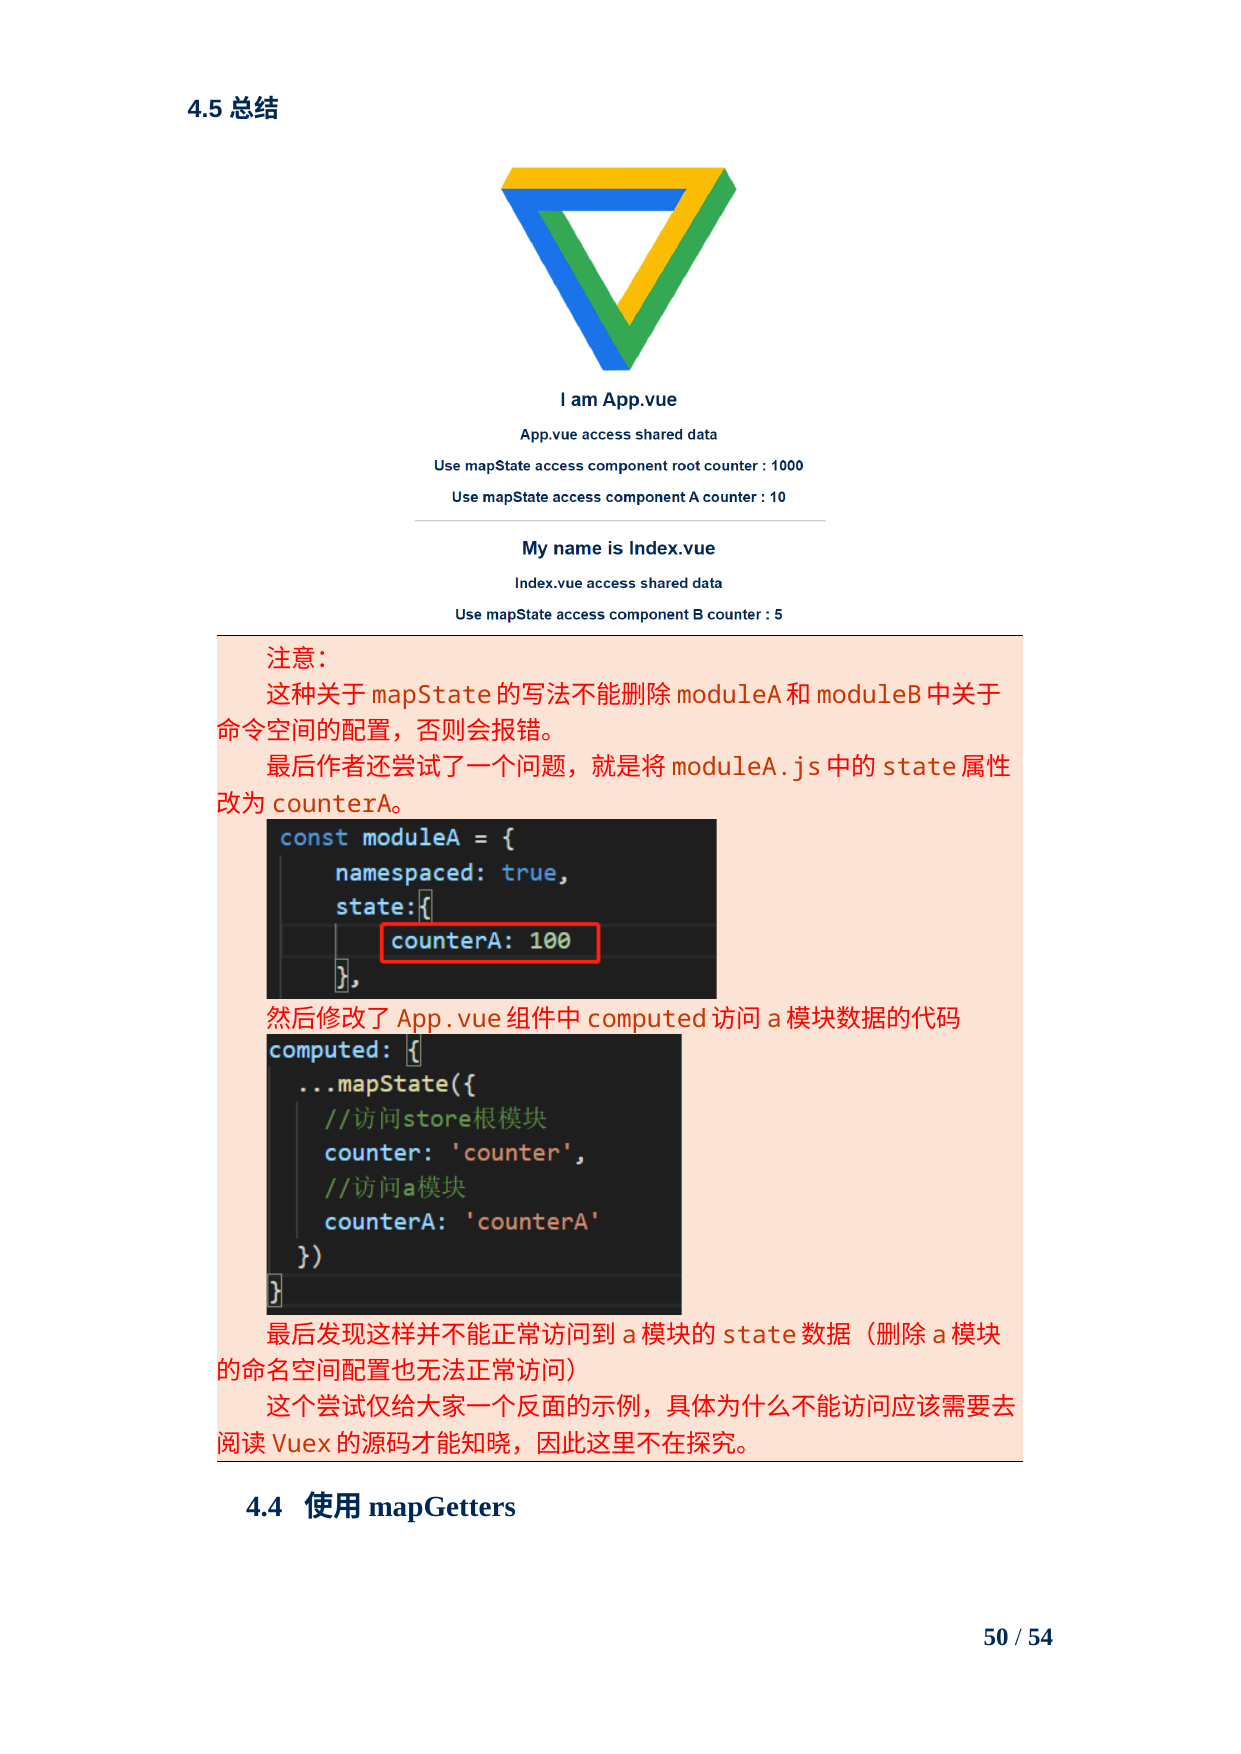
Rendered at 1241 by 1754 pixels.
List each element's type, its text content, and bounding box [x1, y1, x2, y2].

subtitle 使用mapGetters [246, 1482, 1053, 1524]
text 这个尝试仅给大家一个反面的示例，具体为什么不能访问应该需要去阅读Vuex的源码才能知晓，因此这里不在探究。 [217, 1384, 1023, 1461]
picture [266, 1034, 682, 1315]
text 这种关于mapState的写法不能删除moduleA和moduleB中关于命令空间的配置，否则会报错。 [217, 671, 1023, 744]
text 最后发现这样并不能正常访问到a模块的state数据（删除a模块的命名空间配置也无法正常访问） [217, 1311, 1023, 1384]
picture [414, 162, 826, 627]
text 然后修改了App.vue组件中computed访问a模块数据的代码 [217, 995, 1023, 1031]
text 注意： [217, 636, 1023, 671]
text 最后作者还尝试了一个问题，就是将moduleA.js中的state属性改为counterA。 [217, 744, 1023, 816]
picture [266, 819, 717, 999]
